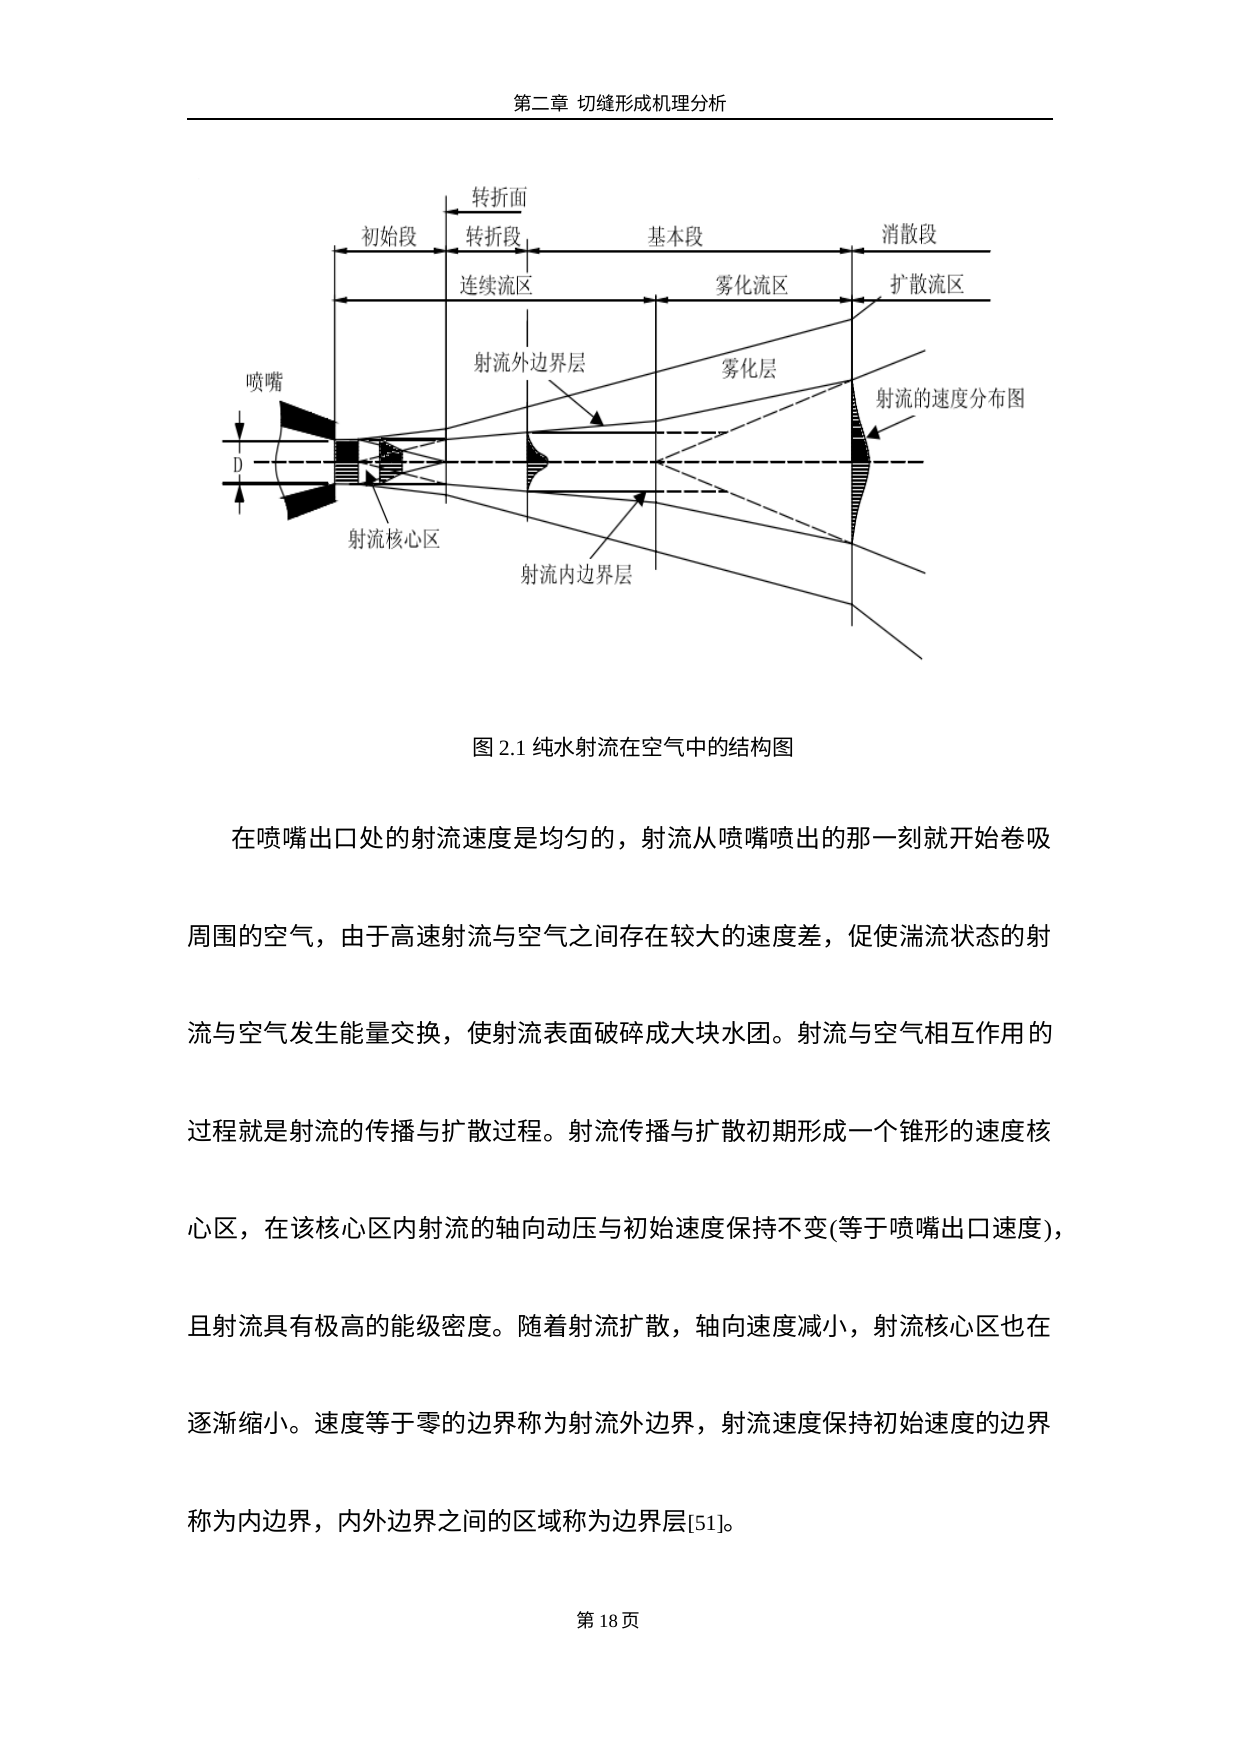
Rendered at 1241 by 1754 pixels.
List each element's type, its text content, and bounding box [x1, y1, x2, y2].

picture [187, 178, 1053, 668]
text 在喷嘴出口处的射流速度是均匀的，射流从喷嘴喷出的那一刻就开始卷吸周围的空气，由于高速射流与空气之间存在较大的速度差，促使湍流状态的射流与空气发生能量交换，使射流表面破碎成大块水团。射流与空气相互作用的过程就是射流的传播与扩散过程。射流传播与扩散初期形成一个锥形的速度核心区，在该核心区内射流的轴向动压与初始速度保持不变(等于喷嘴出口速度)，且射流具有极高的能级密度。随着射流扩散，轴向速度减小，射流核心区也在逐渐缩小。速度等于零的边界称为射流外边界，射流速度保持初始速度的边界称为内边界，内外边界之间的区域称为边界层[51]。 [187, 804, 1053, 1552]
